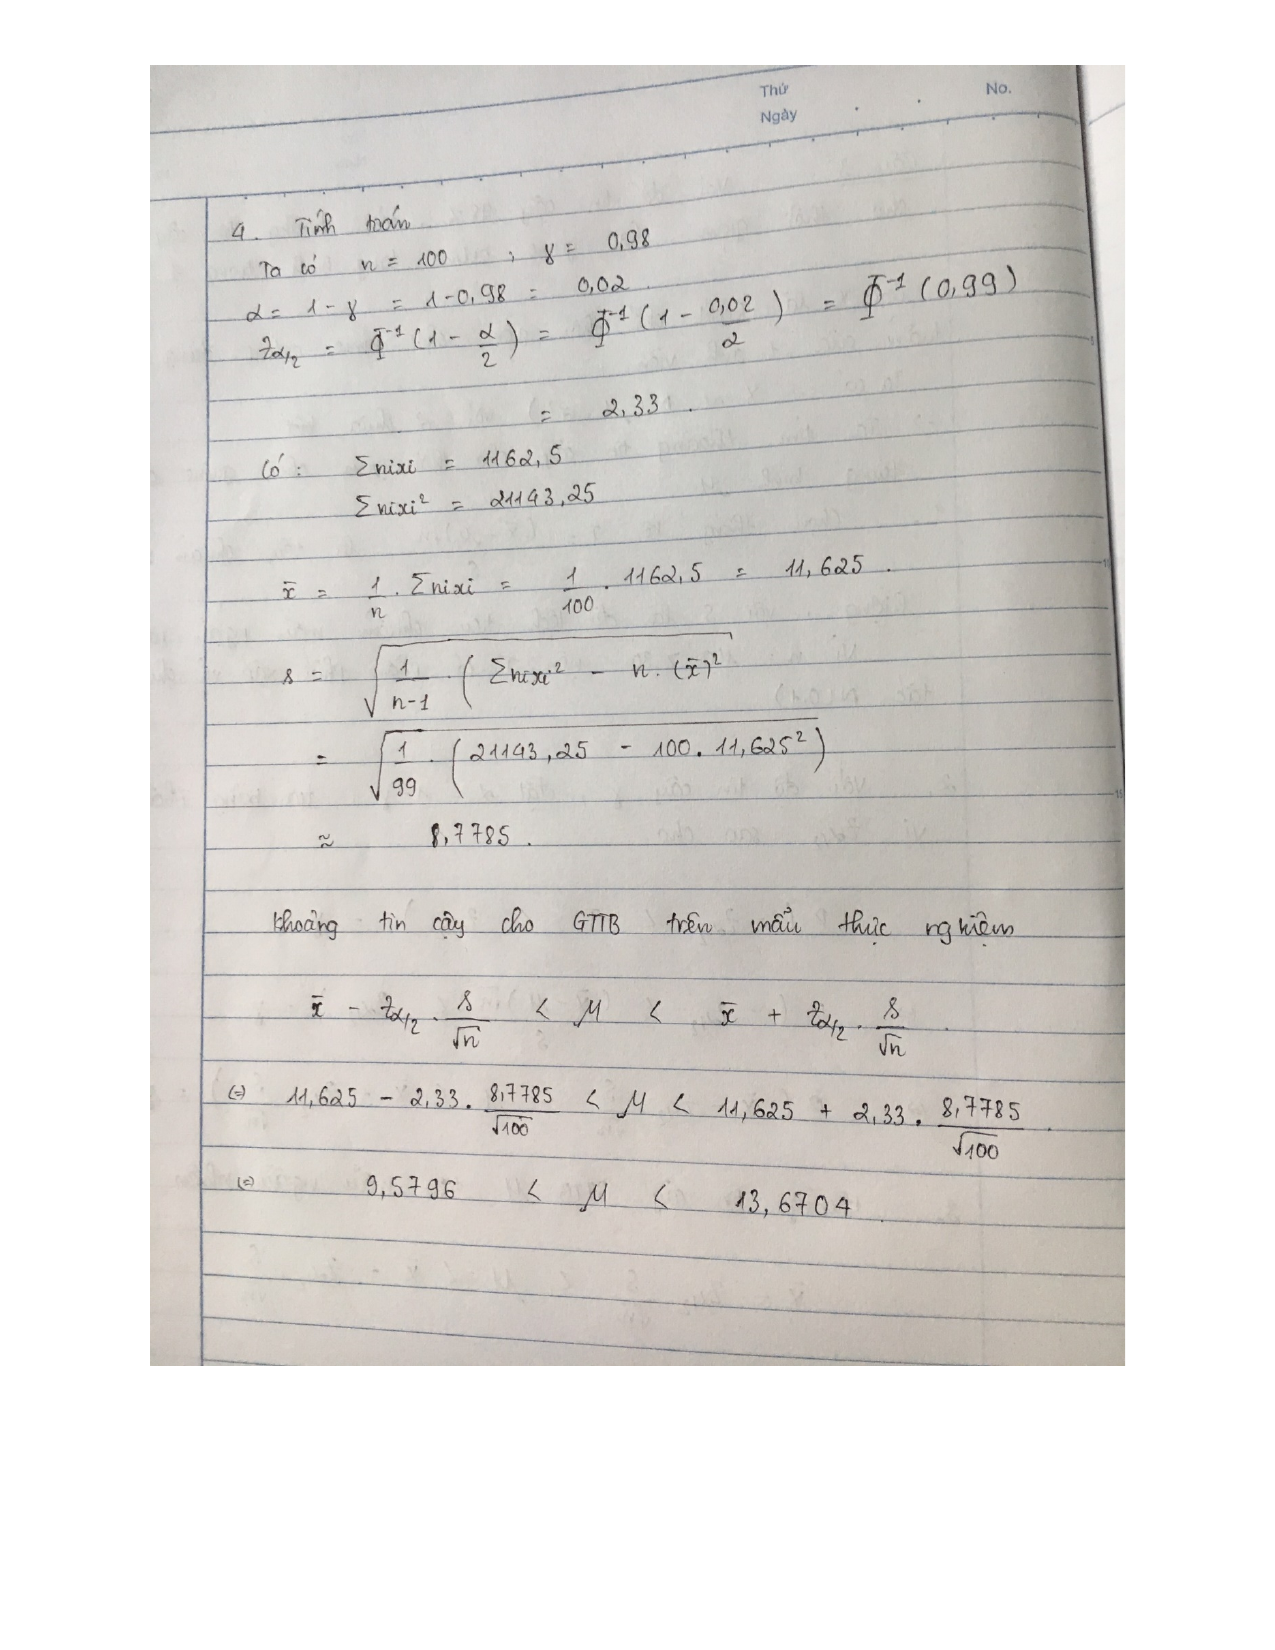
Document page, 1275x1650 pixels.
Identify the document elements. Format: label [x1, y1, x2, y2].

picture [150, 65, 1125, 1366]
